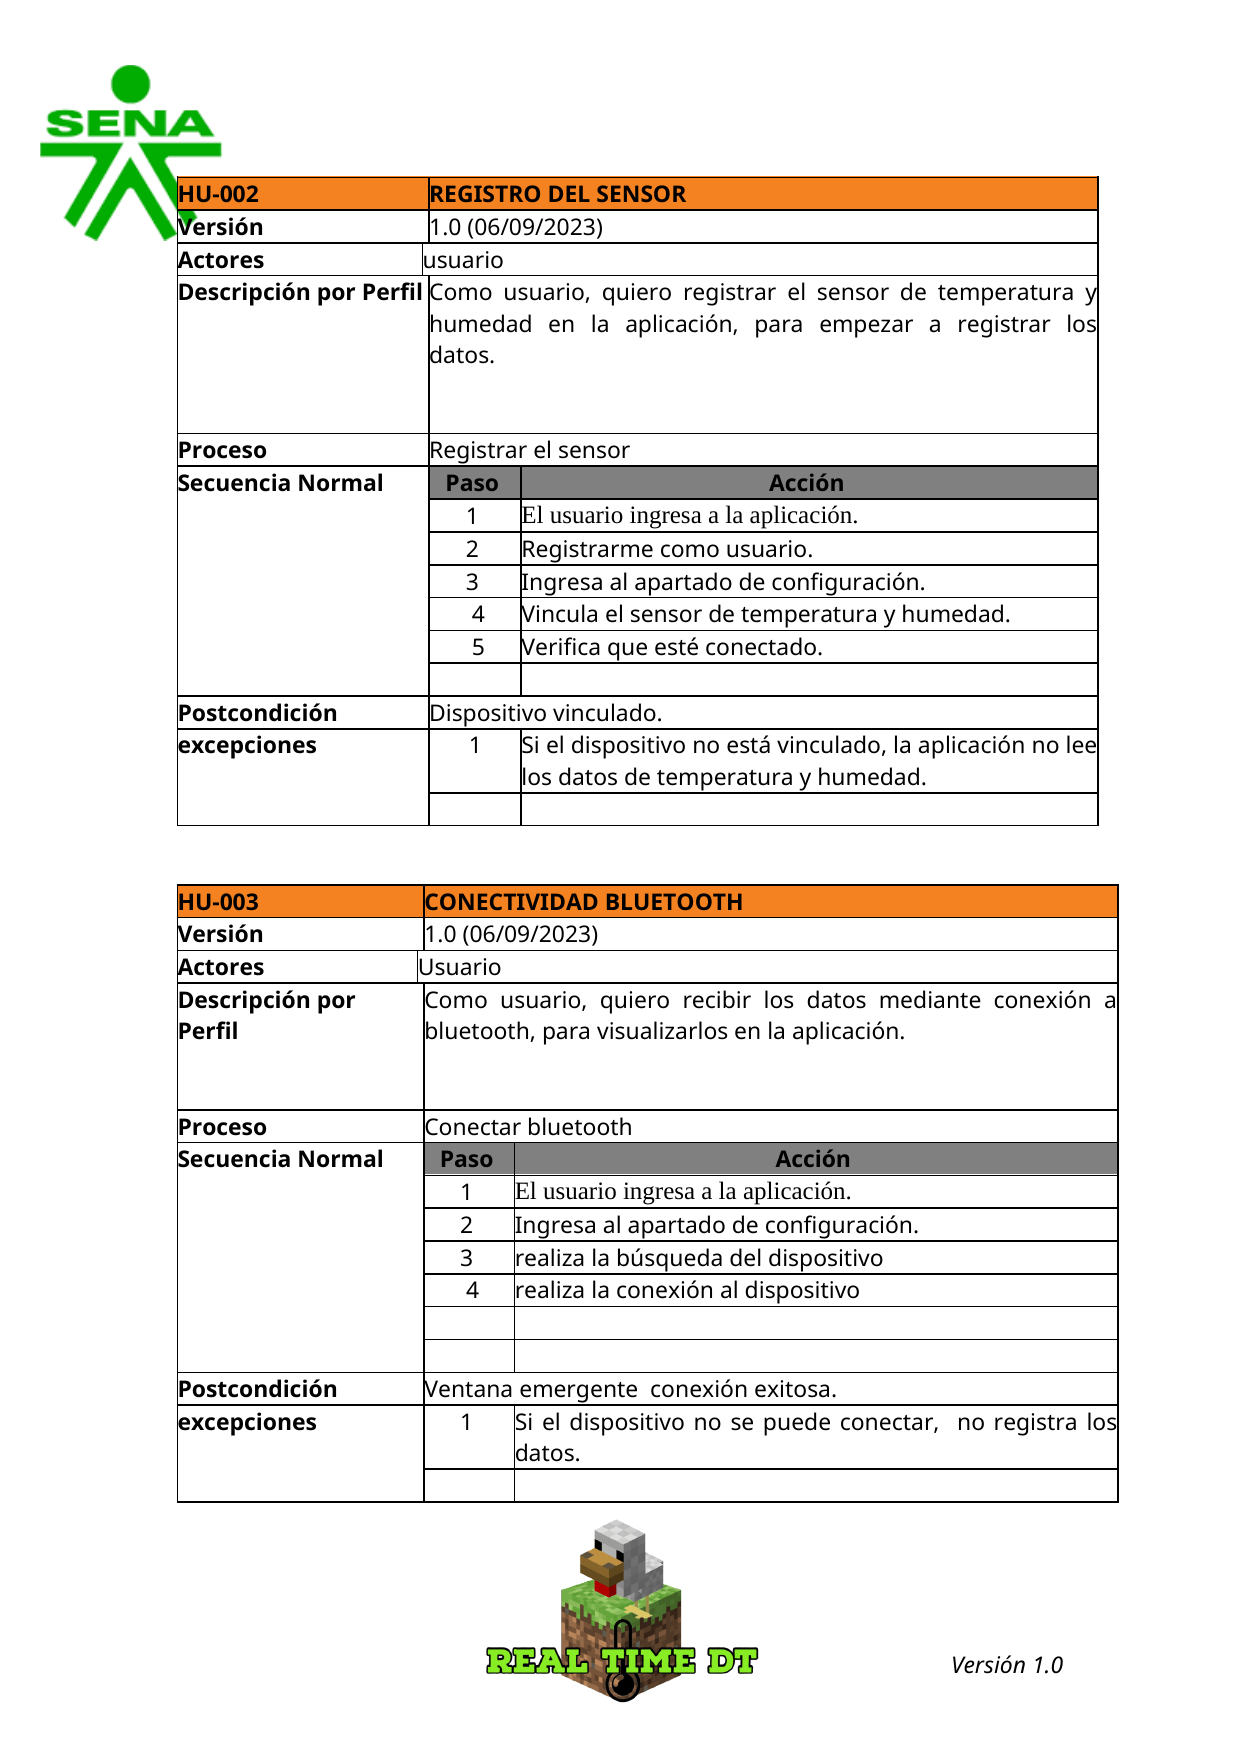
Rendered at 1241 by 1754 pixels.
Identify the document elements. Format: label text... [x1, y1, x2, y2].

table_cell El usuario ingresa a la aplicación. [522, 500, 1097, 531]
table_cell excepciones [178, 730, 428, 825]
table_cell 2 [425, 1209, 514, 1240]
table_header HU-002 [178, 178, 428, 209]
table_cell [515, 1470, 1117, 1501]
table_cell Acción [515, 1143, 1117, 1174]
table_cell Versión [178, 211, 428, 242]
table_cell Actores [178, 244, 422, 275]
table_header REGISTRO DEL SENSOR [430, 178, 1097, 209]
table_cell Proceso [178, 1111, 423, 1142]
table_cell Paso [430, 467, 520, 498]
picture [472, 1505, 768, 1717]
table_cell Versión [178, 918, 423, 949]
table_cell Secuencia Normal [178, 467, 428, 695]
table_cell usuario [423, 244, 1097, 275]
table_cell [430, 794, 520, 825]
table_cell [522, 664, 1097, 695]
table_cell 1 [425, 1176, 514, 1207]
table_cell Postcondición [178, 697, 428, 728]
table_cell Registrar el sensor [430, 434, 1097, 465]
table_cell Como usuario, quiero registrar el sensor de temperatura y humedad en la aplicación, para empezar a registrar los datos. [430, 276, 1097, 433]
table_cell Si el dispositivo no se puede conectar, no registra los datos. [515, 1406, 1117, 1468]
table_cell Ventana emergente conexión exitosa. [425, 1373, 1117, 1404]
table_cell [430, 664, 520, 695]
table_cell realiza la conexión al dispositivo [515, 1275, 1117, 1306]
table_cell 4 [425, 1275, 514, 1306]
table_cell excepciones [178, 1406, 423, 1501]
table_cell 1 [425, 1406, 514, 1468]
table_header HU-003 [178, 886, 423, 917]
table_cell 3 [425, 1242, 514, 1273]
table_cell 3 [430, 566, 520, 597]
table_cell Paso [425, 1143, 514, 1174]
table_cell 2 [430, 533, 520, 564]
table_cell Descripción por Perfil [178, 276, 428, 433]
table_header CONECTIVIDAD BLUETOOTH [425, 886, 1117, 917]
table_cell [425, 1307, 514, 1338]
table_cell [515, 1340, 1117, 1371]
table_cell [425, 1340, 514, 1371]
table_cell Ingresa al apartado de configuración. [522, 566, 1097, 597]
table_cell [425, 1470, 514, 1501]
table_cell Verifica que esté conectado. [522, 631, 1097, 662]
table_cell Como usuario, quiero recibir los datos mediante conexión a bluetooth, para visualizarlos en la aplicación. [425, 984, 1117, 1109]
table_cell 1 [430, 500, 520, 531]
table_cell 5 [430, 631, 520, 662]
table_cell Proceso [178, 434, 428, 465]
table_cell [522, 794, 1097, 825]
table_cell Postcondición [178, 1373, 423, 1404]
table_cell Registrarme como usuario. [522, 533, 1097, 564]
table_cell 1 [430, 730, 520, 792]
table_cell Conectar bluetooth [425, 1111, 1117, 1142]
picture [39, 65, 223, 241]
table_cell Descripción por Perfil [178, 984, 423, 1109]
table_cell realiza la búsqueda del dispositivo [515, 1242, 1117, 1273]
table_cell 1.0 (06/09/2023) [430, 211, 1097, 242]
table_cell Usuario [418, 951, 1117, 982]
table_cell Secuencia Normal [178, 1143, 423, 1371]
table_cell Acción [522, 467, 1097, 498]
table_cell 1.0 (06/09/2023) [425, 918, 1117, 949]
table_cell 4 [430, 598, 520, 629]
table_cell Actores [178, 951, 417, 982]
table_cell Ingresa al apartado de configuración. [515, 1209, 1117, 1240]
table_cell Dispositivo vinculado. [430, 697, 1097, 728]
table_cell [515, 1307, 1117, 1338]
table_cell Si el dispositivo no está vinculado, la aplicación no lee los datos de temperatura y humedad. [522, 730, 1097, 792]
table_cell El usuario ingresa a la aplicación. [515, 1176, 1117, 1207]
table_cell Vincula el sensor de temperatura y humedad. [522, 598, 1097, 629]
